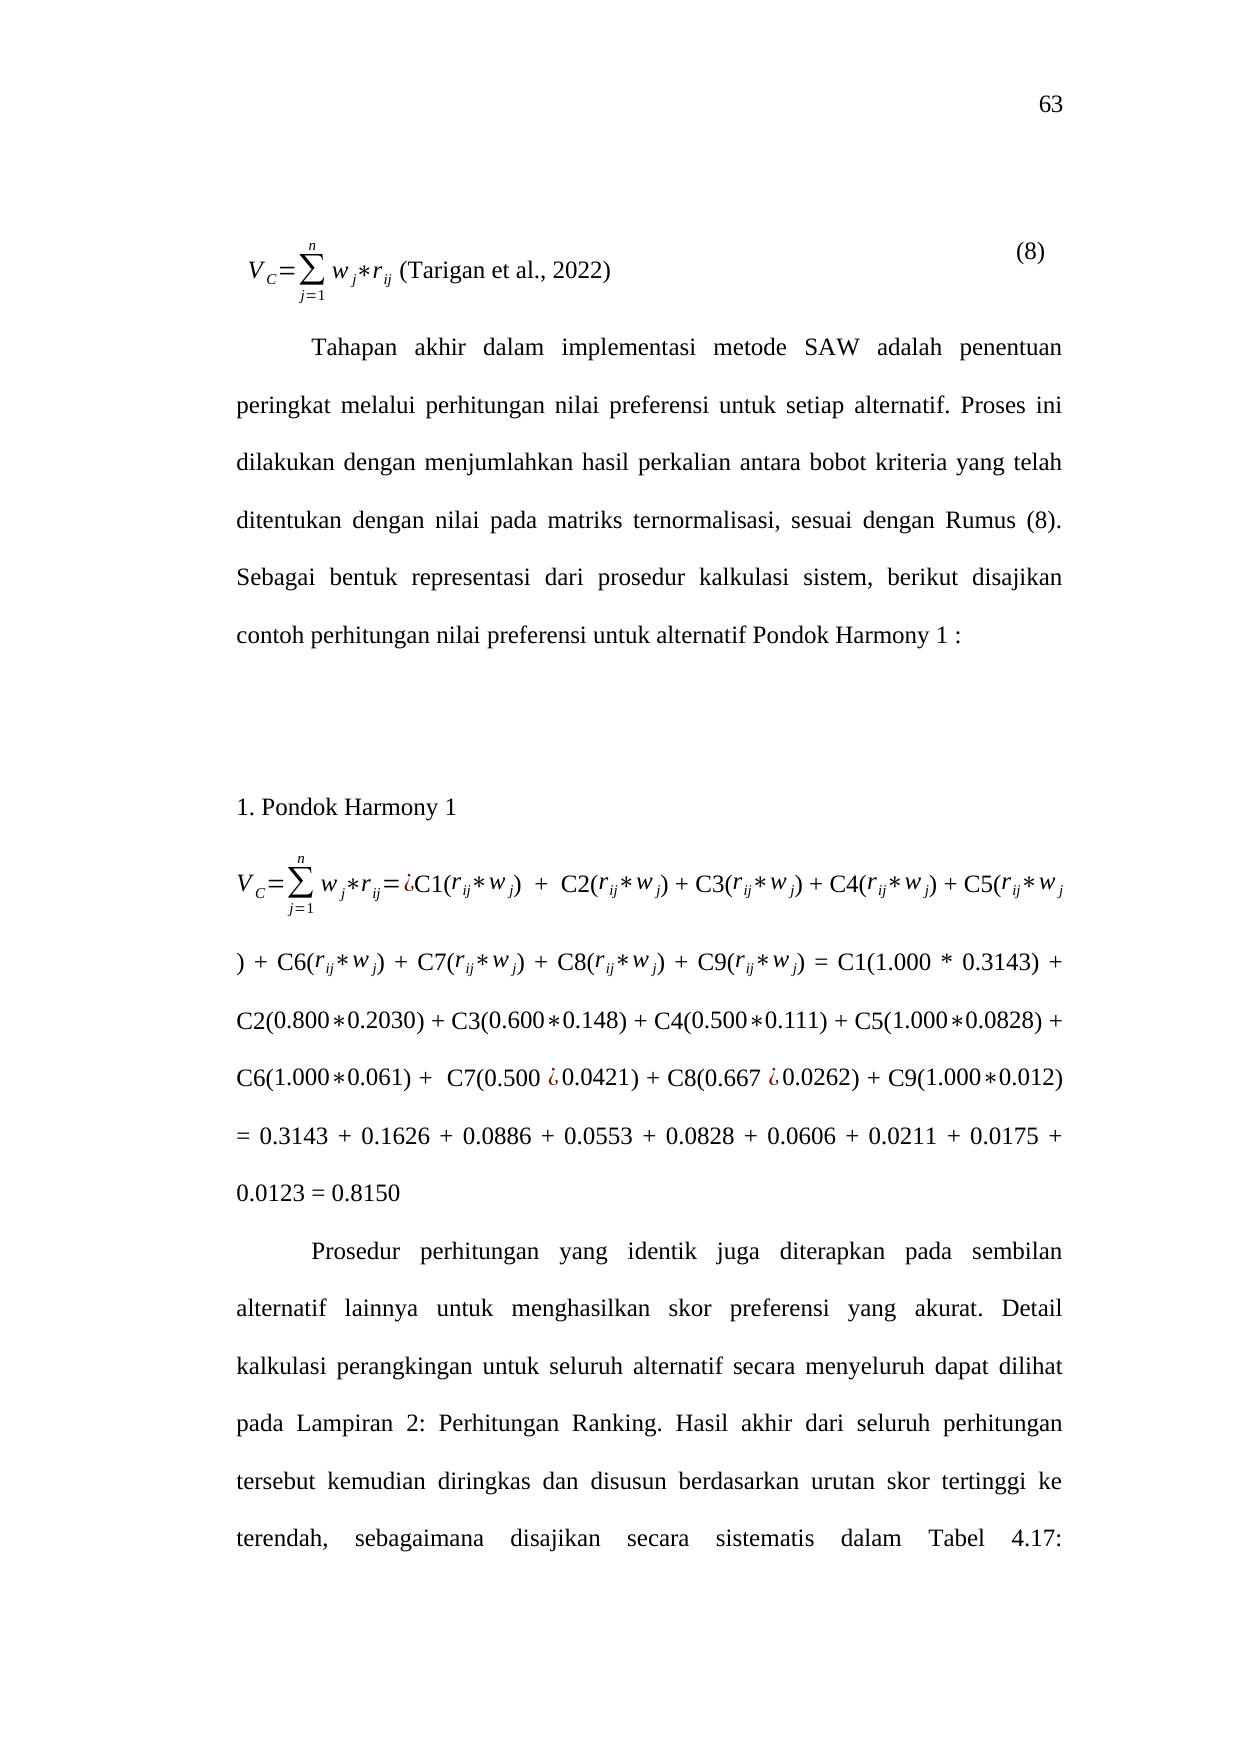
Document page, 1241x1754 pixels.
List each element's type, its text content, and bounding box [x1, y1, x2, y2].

text 1. Pondok Harmony 1 [236, 792, 1063, 821]
table_header [236, 236, 1004, 332]
text Tahapan akhir dalam implementasi metode SAW adalah penentuan peringkat melalui perhitungan nilai preferensi untuk setiap alternatif. Proses ini dilakukan dengan menjumlahkan hasil perkalian antara bobot kriteria yang telah ditentukan dengan nilai pada matriks ternormalisasi, sesuai dengan Rumus (8). Sebagai bentuk representasi dari prosedur kalkulasi sistem, berikut disajikan contoh perhitungan nilai preferensi untuk alternatif Pondok Harmony 1 : [236, 332, 1063, 648]
text C1() + C2() + C3() + C4() + C5() + C6() + C7() + C8() + C9() = C1(1.000 * 0.3143) + C2() + C3() + C4() + C5() + C6() + C7(0.500 ) + C8(0.667 ) + C9() = 0.3143 + 0.1626 + 0.0886 + 0.0553 + 0.0828 + 0.0606 + 0.0211 + 0.0175 + 0.0123 = 0.8150 [236, 850, 1063, 1207]
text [236, 1236, 1063, 1552]
table_header (8) [1005, 236, 1062, 332]
